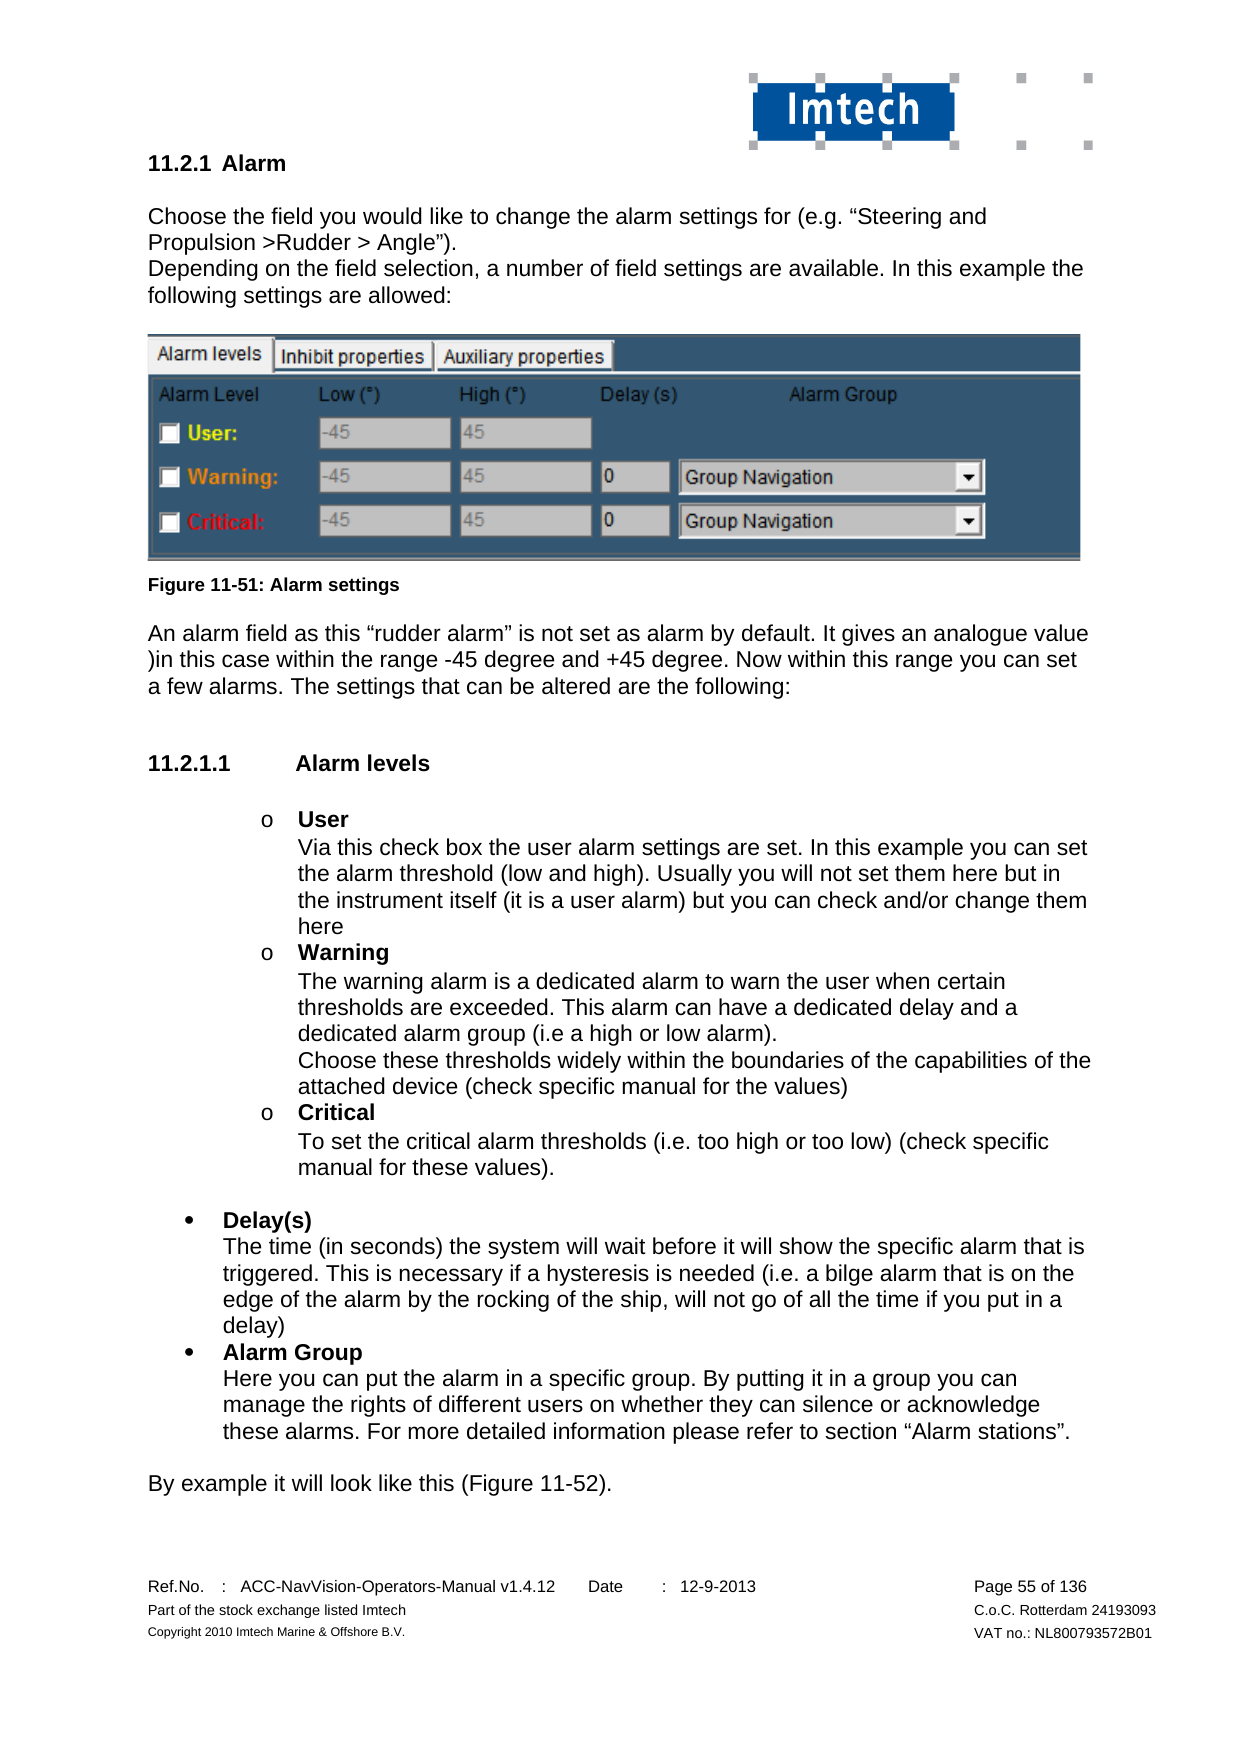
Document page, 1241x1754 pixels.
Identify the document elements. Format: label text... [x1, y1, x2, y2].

text An alarm field as this “rudder alarm” is not set as alarm by default. It gives an analogue value )in this case within the range -45 degree and +45 degree. Now within this range you can set a few alarms. The settings that can be altered are the following: [148, 620, 1093, 699]
picture [748, 73, 1093, 150]
list User Via this check box the user alarm settings are set. In this example you can set the alarm threshold (low and high). Usually you will not set them here but in the instrument itself (it is a user alarm) but you can check and/or change them here [260, 806, 1093, 939]
text Choose the field you would like to change the alarm settings for (e.g. “Steering and Propulsion >Rudder > Angle”). Depending on the field selection, a number of field settings are available. In this example the following settings are allowed: [148, 203, 1093, 308]
list Warning The warning alarm is a dedicated alarm to warn the user when certain thresholds are exceeded. This alarm can have a dedicated delay and a dedicated alarm group (i.e a high or low alarm). Choose these thresholds widely within the boundaries of the capabilities of the attached device (check specific manual for the values) [260, 939, 1093, 1099]
list Critical To set the critical alarm thresholds (i.e. too high or too low) (check specific manual for these values). [260, 1099, 1093, 1180]
subtitle Alarm [148, 150, 1093, 176]
subtitle Alarm levels [148, 750, 1093, 806]
list Delay(s) The time (in seconds) the system will wait before it will show the specific alarm that is triggered. This is necessary if a hysteresis is needed (i.e. a bilge alarm that is on the edge of the alarm by the rocking of the ship, will not go of all the time if you put in a delay) [185, 1207, 1093, 1338]
picture [147, 334, 1081, 561]
list Alarm Group Here you can put the alarm in a specific group. By putting it in a group you can manage the rights of different users on whether they can silence or acknowledge these alarms. For more detailed information please refer to section “Alarm stations”. [185, 1338, 1093, 1444]
